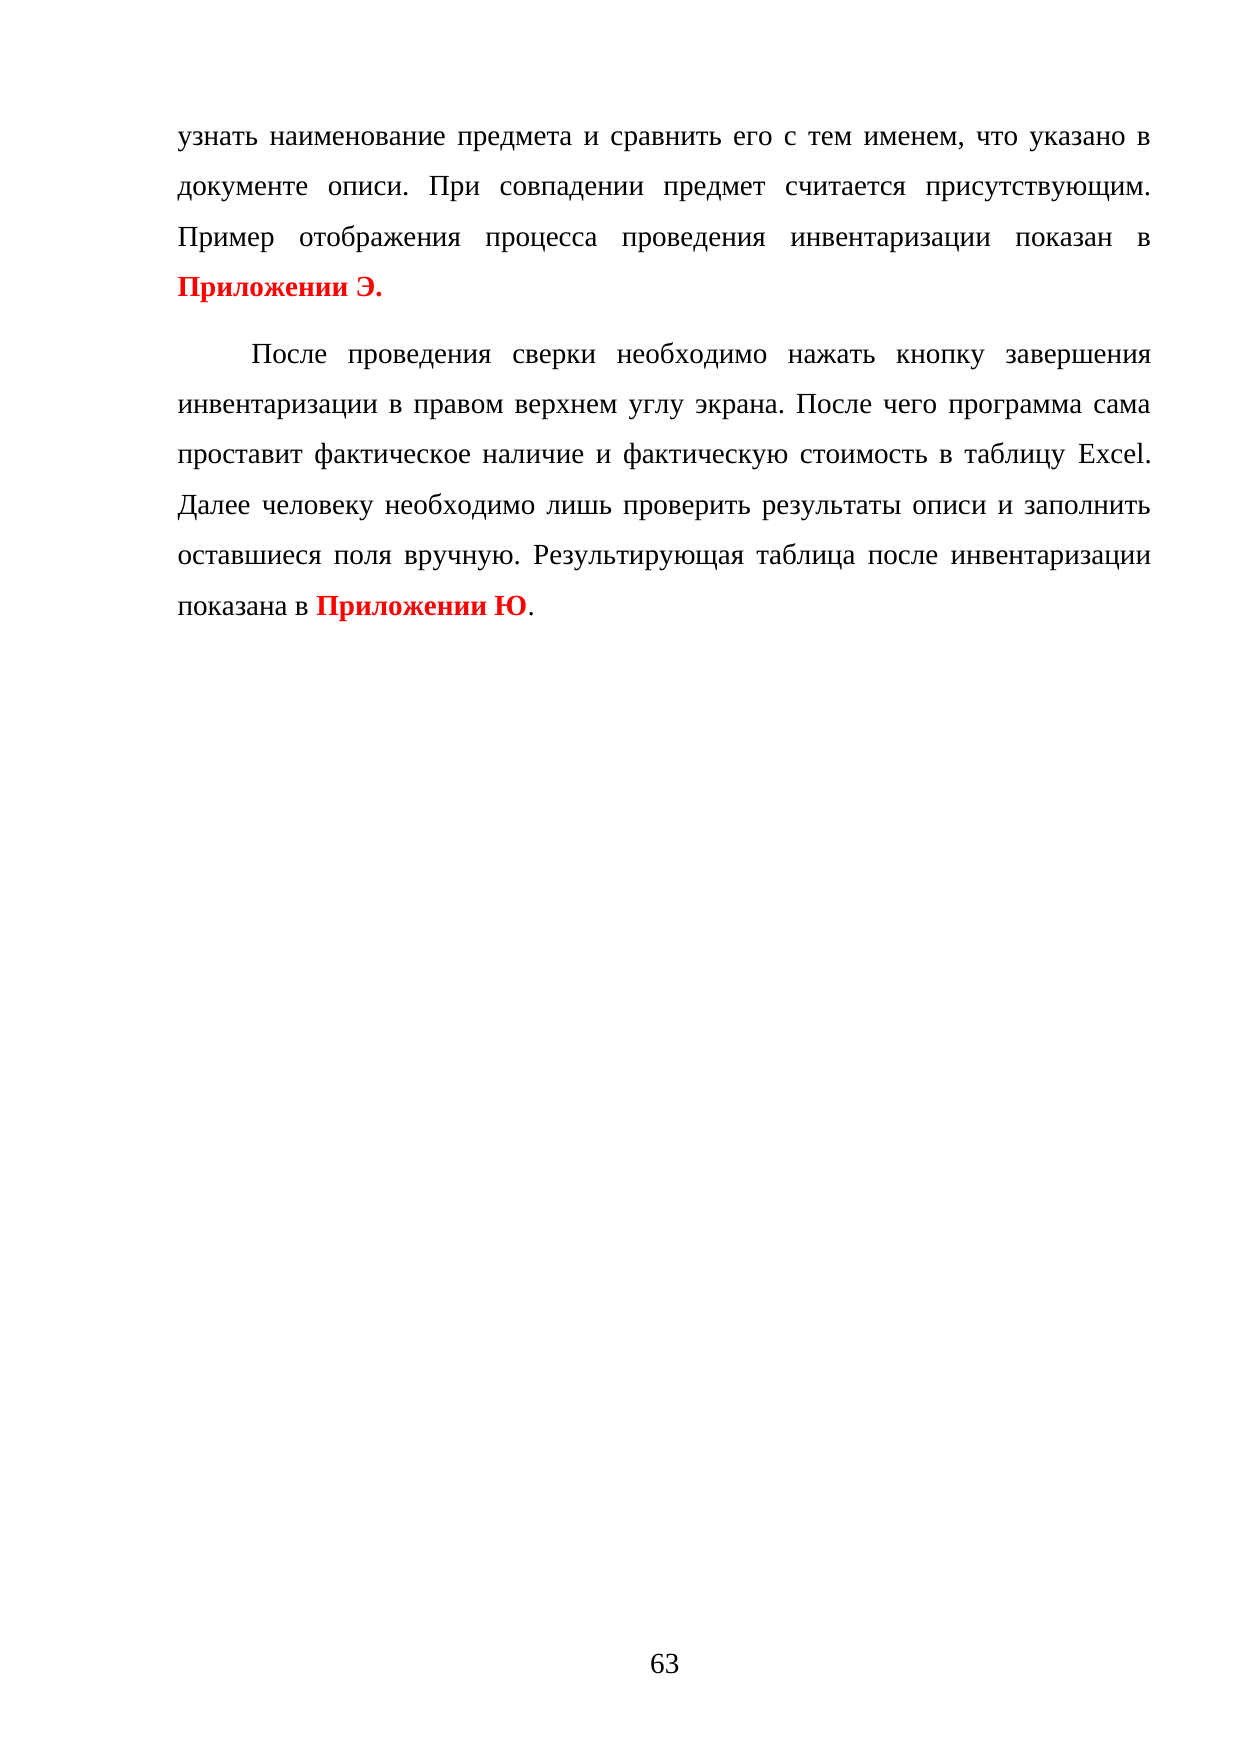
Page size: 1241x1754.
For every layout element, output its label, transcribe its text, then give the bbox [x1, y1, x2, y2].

text После проведения сверки необходимо нажать кнопку завершения инвентаризации в правом верхнем углу экрана. После чего программа сама проставит фактическое наличие и фактическую стоимость в таблицу Excel. Далее человеку необходимо лишь проверить результаты описи и заполнить оставшиеся поля вручную. Результирующая таблица после инвентаризации показана в Приложении Ю. [177, 336, 1152, 621]
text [177, 118, 1152, 303]
